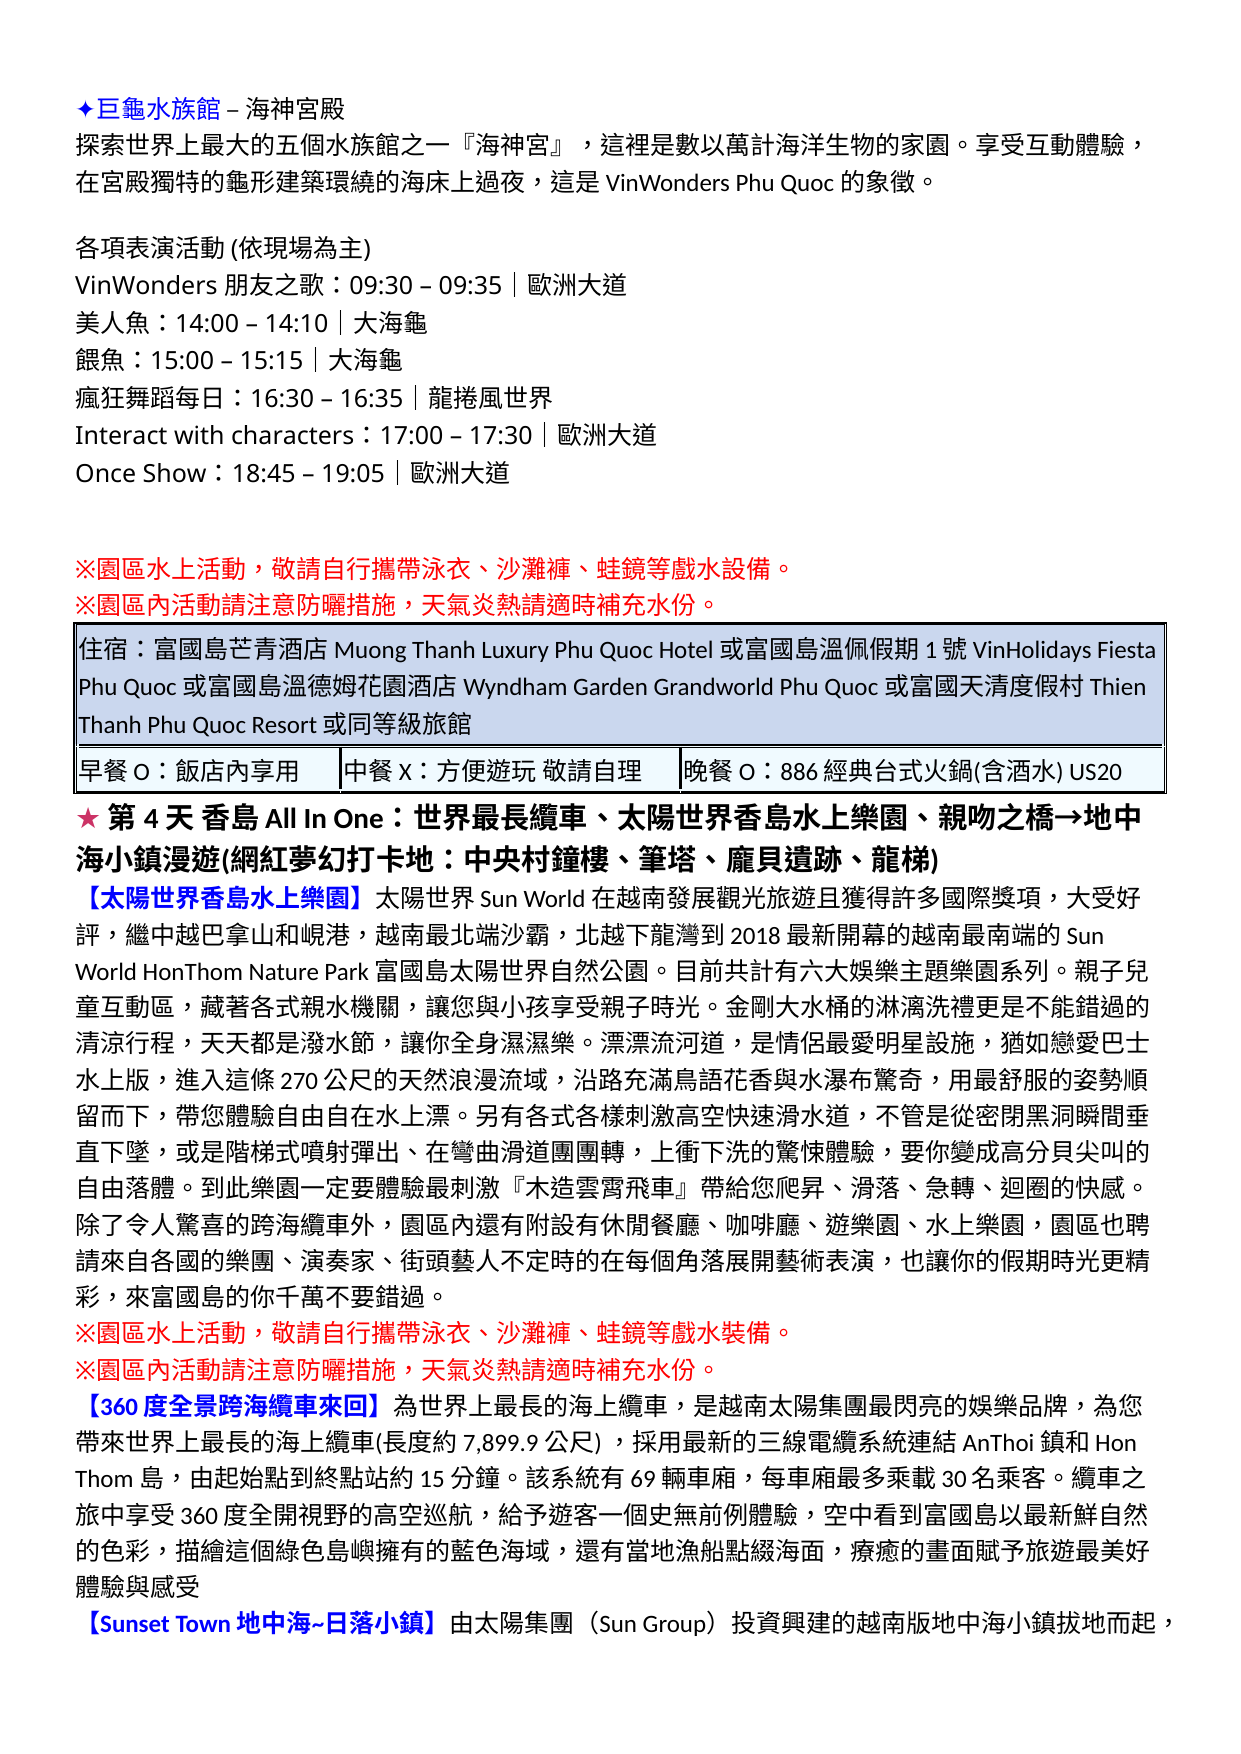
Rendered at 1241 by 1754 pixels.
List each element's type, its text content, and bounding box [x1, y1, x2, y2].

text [75, 879, 1165, 1640]
table_cell 中餐X：方便遊玩 敬請自理 [340, 748, 680, 791]
text ★ 第 4 天 香島All In One：世界最長纜車、太陽世界香島水上樂園、親吻之橋→地中海⼩鎮漫遊(網紅夢幻打卡地：中央村鐘樓、筆塔、龐⾙遺跡、龍梯) [75, 794, 1165, 879]
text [75, 89, 1165, 198]
text 各項表演活動 (依現場為主) VinWonders 朋友之歌：09:30 – 09:35｜歐洲大道 美人魚：14:00 – 14:10｜大海龜 餵魚：15:00 – 15:15｜大海龜 瘋狂舞蹈每日：16:30 – 16:35｜龍捲風世界 Interact with characters：17:00 – 17:30｜歐洲大道 Once Show：18:45 – 19:05｜歐洲大道 [75, 227, 1165, 490]
table_cell 晚餐O：886經典台式火鍋(含酒水) US20 [680, 744, 1164, 791]
table_header 住宿：富國島芒青酒店 Muong Thanh Luxury Phu Quoc Hotel 或富國島溫佩假期1號 VinHolidays Fiesta Phu Quoc 或富國島溫德姆花園酒店 Wyndham Garden Grandworld Phu Quoc 或富國天清度假村 Thien Thanh Phu Quoc Resort或同等級旅館 [77, 625, 1164, 744]
text ※園區水上活動，敬請自行攜帶泳衣、沙灘褲、蛙鏡等戲水設備。 ※園區內活動請注意防曬措施，天氣炎熱請適時補充水份。 [75, 519, 1165, 622]
table_cell 早餐O：飯店內享用 [77, 744, 340, 791]
